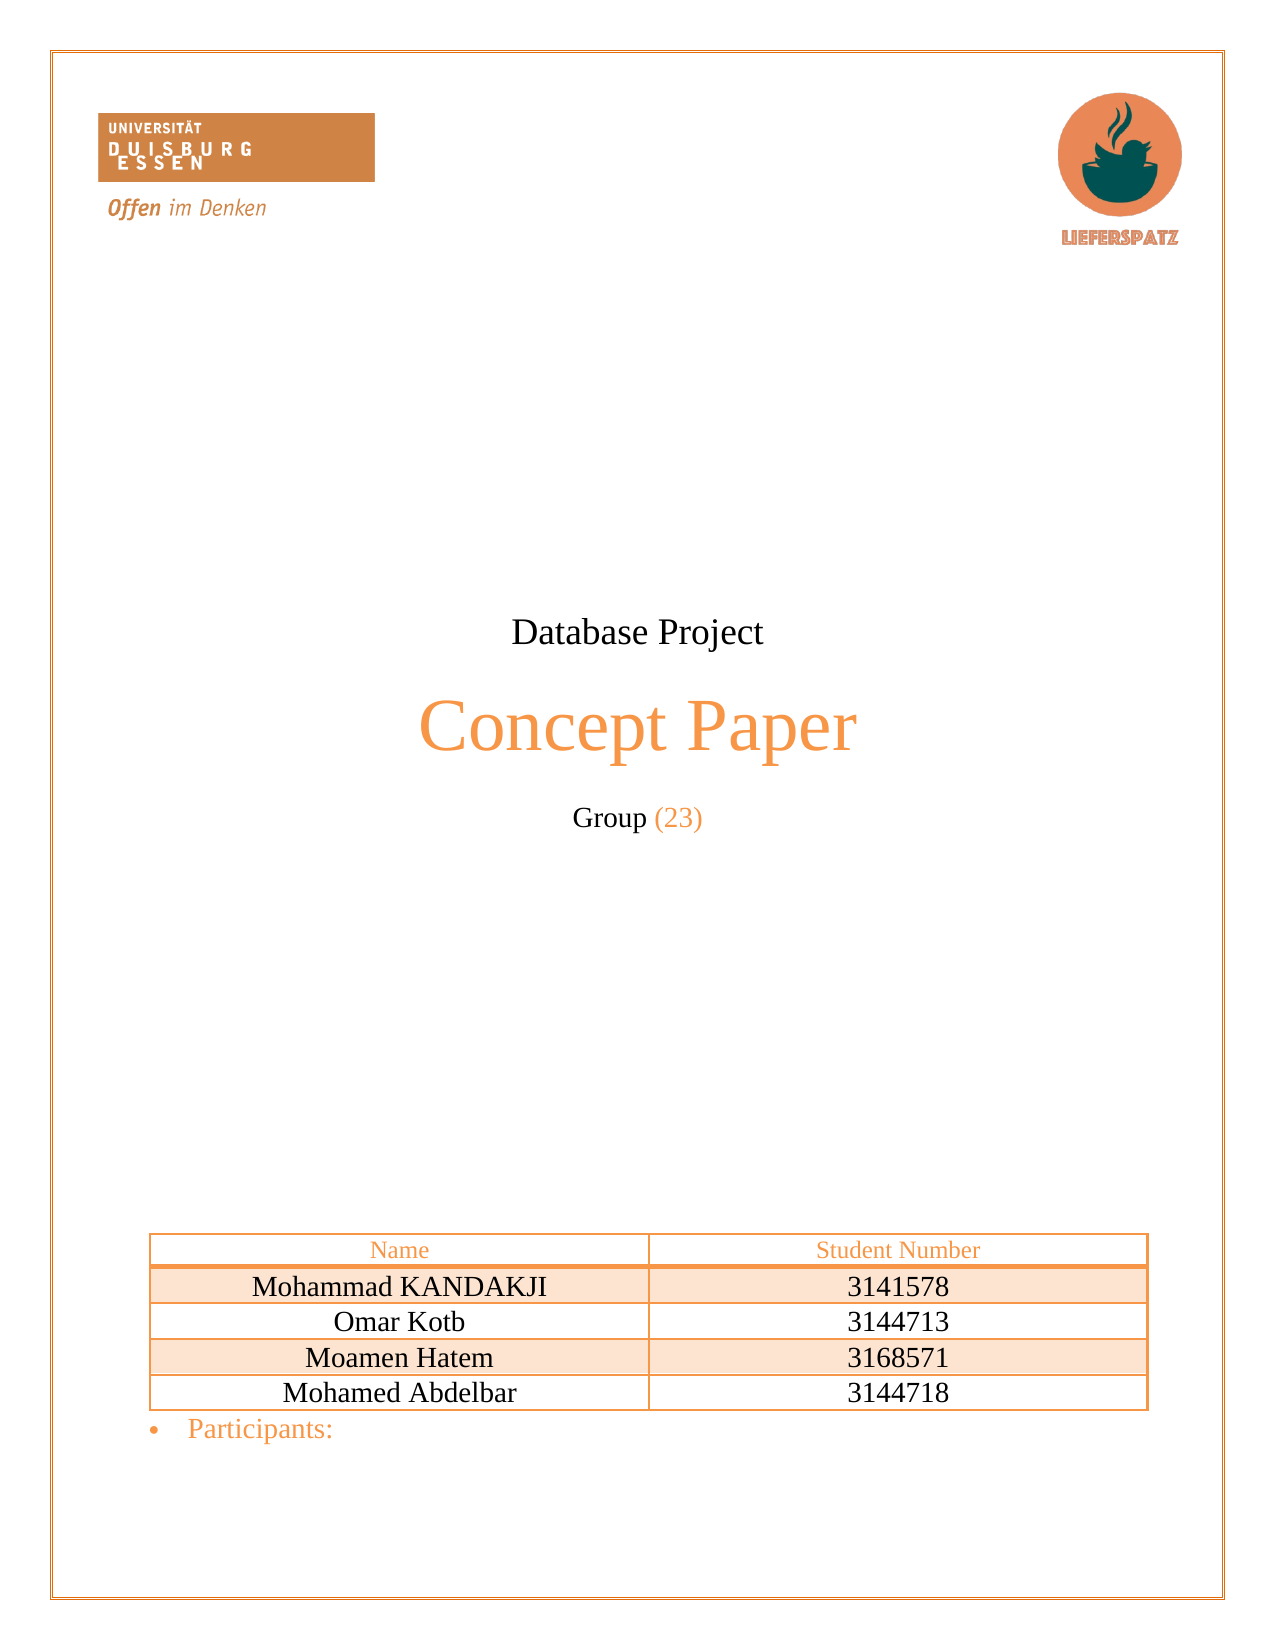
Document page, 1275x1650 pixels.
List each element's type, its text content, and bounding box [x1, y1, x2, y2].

table_cell 3144718 [650, 1376, 1146, 1409]
table_cell Mohammad KANDAKJI [151, 1269, 648, 1302]
table_cell Omar Kotb [151, 1304, 648, 1338]
list Participants: [150, 1411, 1125, 1445]
table_cell Mohamed Abdelbar [151, 1376, 648, 1409]
text Group (23) [150, 800, 1125, 833]
table_cell Moamen Hatem [151, 1340, 648, 1373]
table_header Name [151, 1235, 648, 1264]
picture [1017, 64, 1214, 276]
text Database Project [150, 609, 1125, 652]
table_cell 3144713 [650, 1304, 1146, 1338]
table_cell 3168571 [650, 1340, 1146, 1373]
table_cell 3141578 [650, 1269, 1146, 1302]
text Concept Paper [150, 680, 1125, 766]
table_header Student Number [650, 1235, 1146, 1264]
